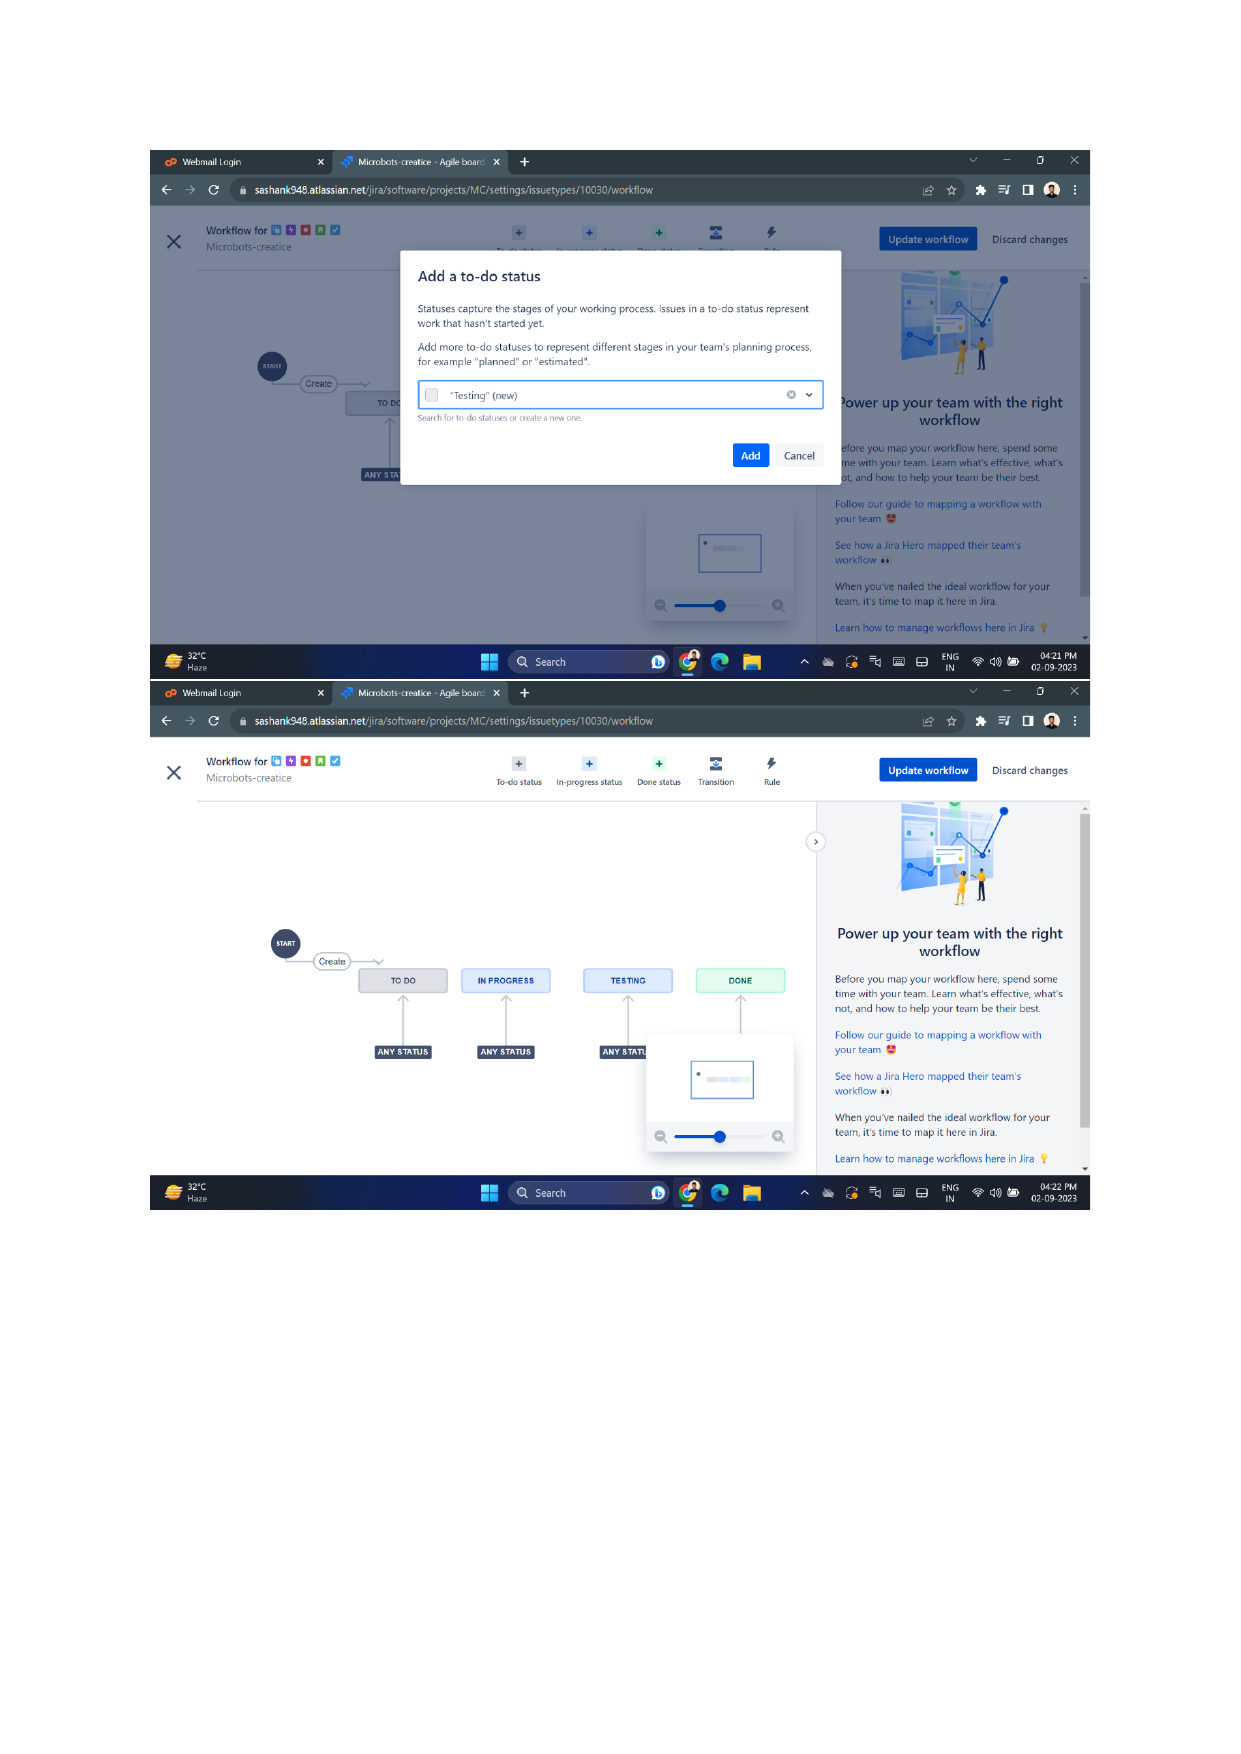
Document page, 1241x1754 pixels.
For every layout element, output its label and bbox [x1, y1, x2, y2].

picture [150, 681, 1091, 1210]
picture [150, 150, 1091, 679]
